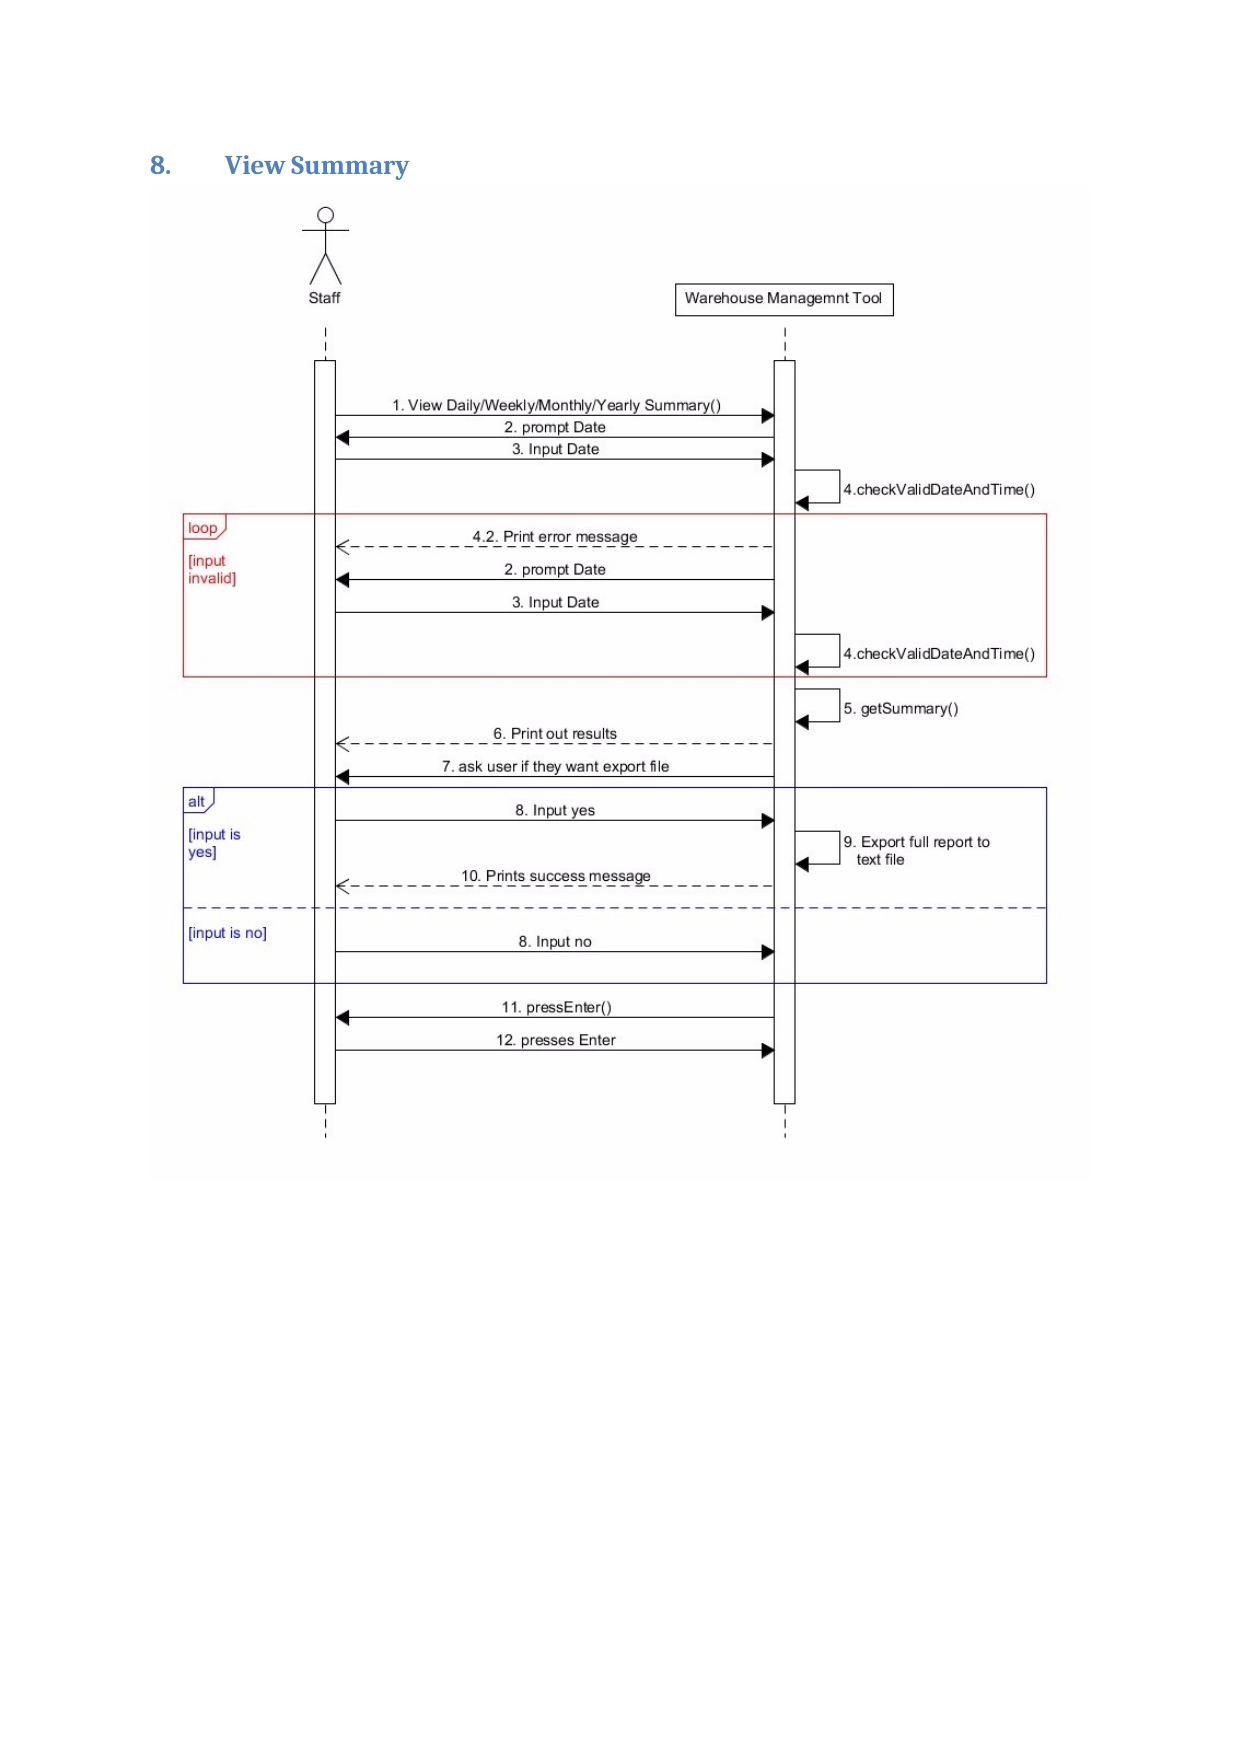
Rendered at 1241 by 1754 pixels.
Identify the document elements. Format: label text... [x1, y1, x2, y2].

picture [150, 185, 1091, 1181]
subtitle 8. View Summary [150, 150, 1090, 181]
